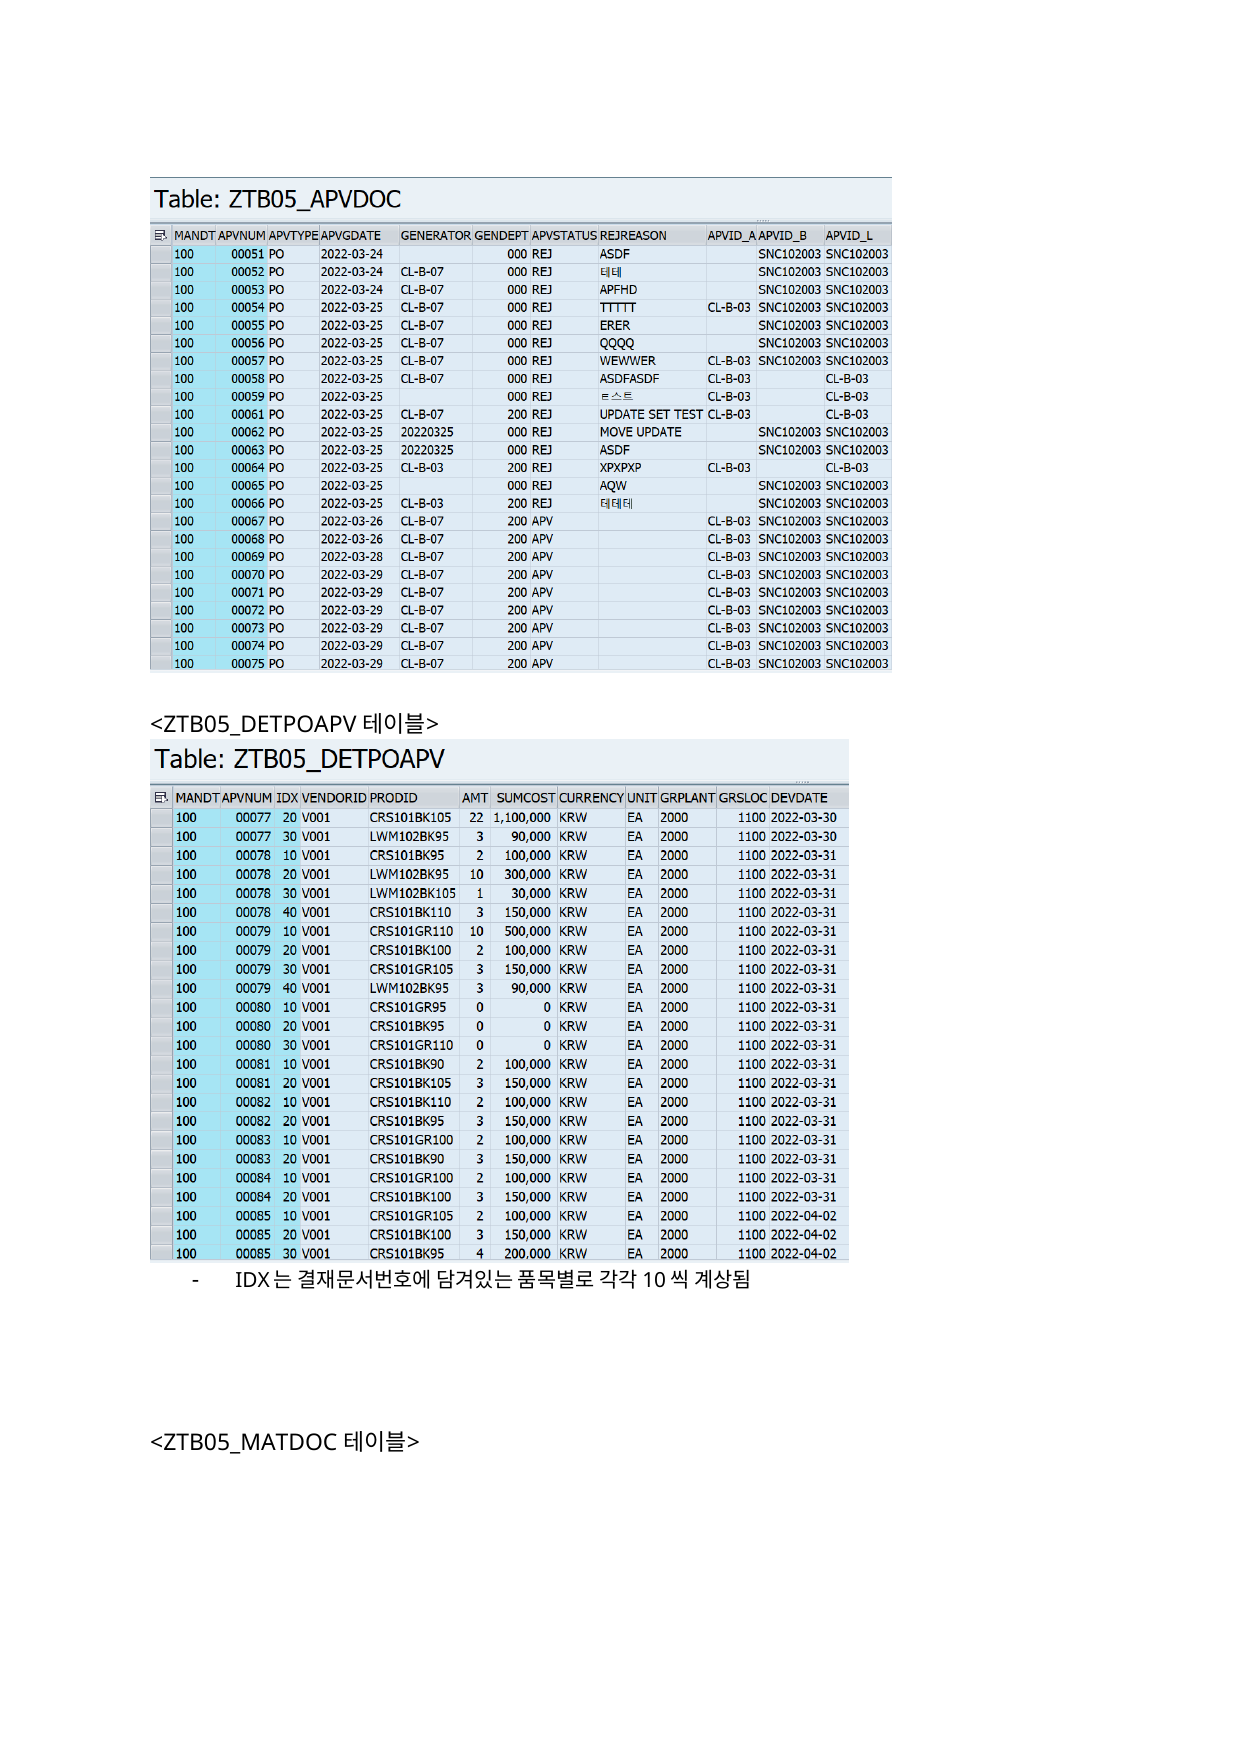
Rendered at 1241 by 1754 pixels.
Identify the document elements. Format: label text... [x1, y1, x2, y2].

picture [150, 739, 849, 1263]
text <ZTB05_DETPOAPV 테이블> [150, 706, 1090, 739]
text <ZTB05_MATDOC 테이블> [150, 1424, 1090, 1458]
list IDX는 결재문서번호에 담겨있는 품목별로 각각 10씩 계상됨 [192, 1263, 1090, 1294]
picture [150, 177, 892, 673]
